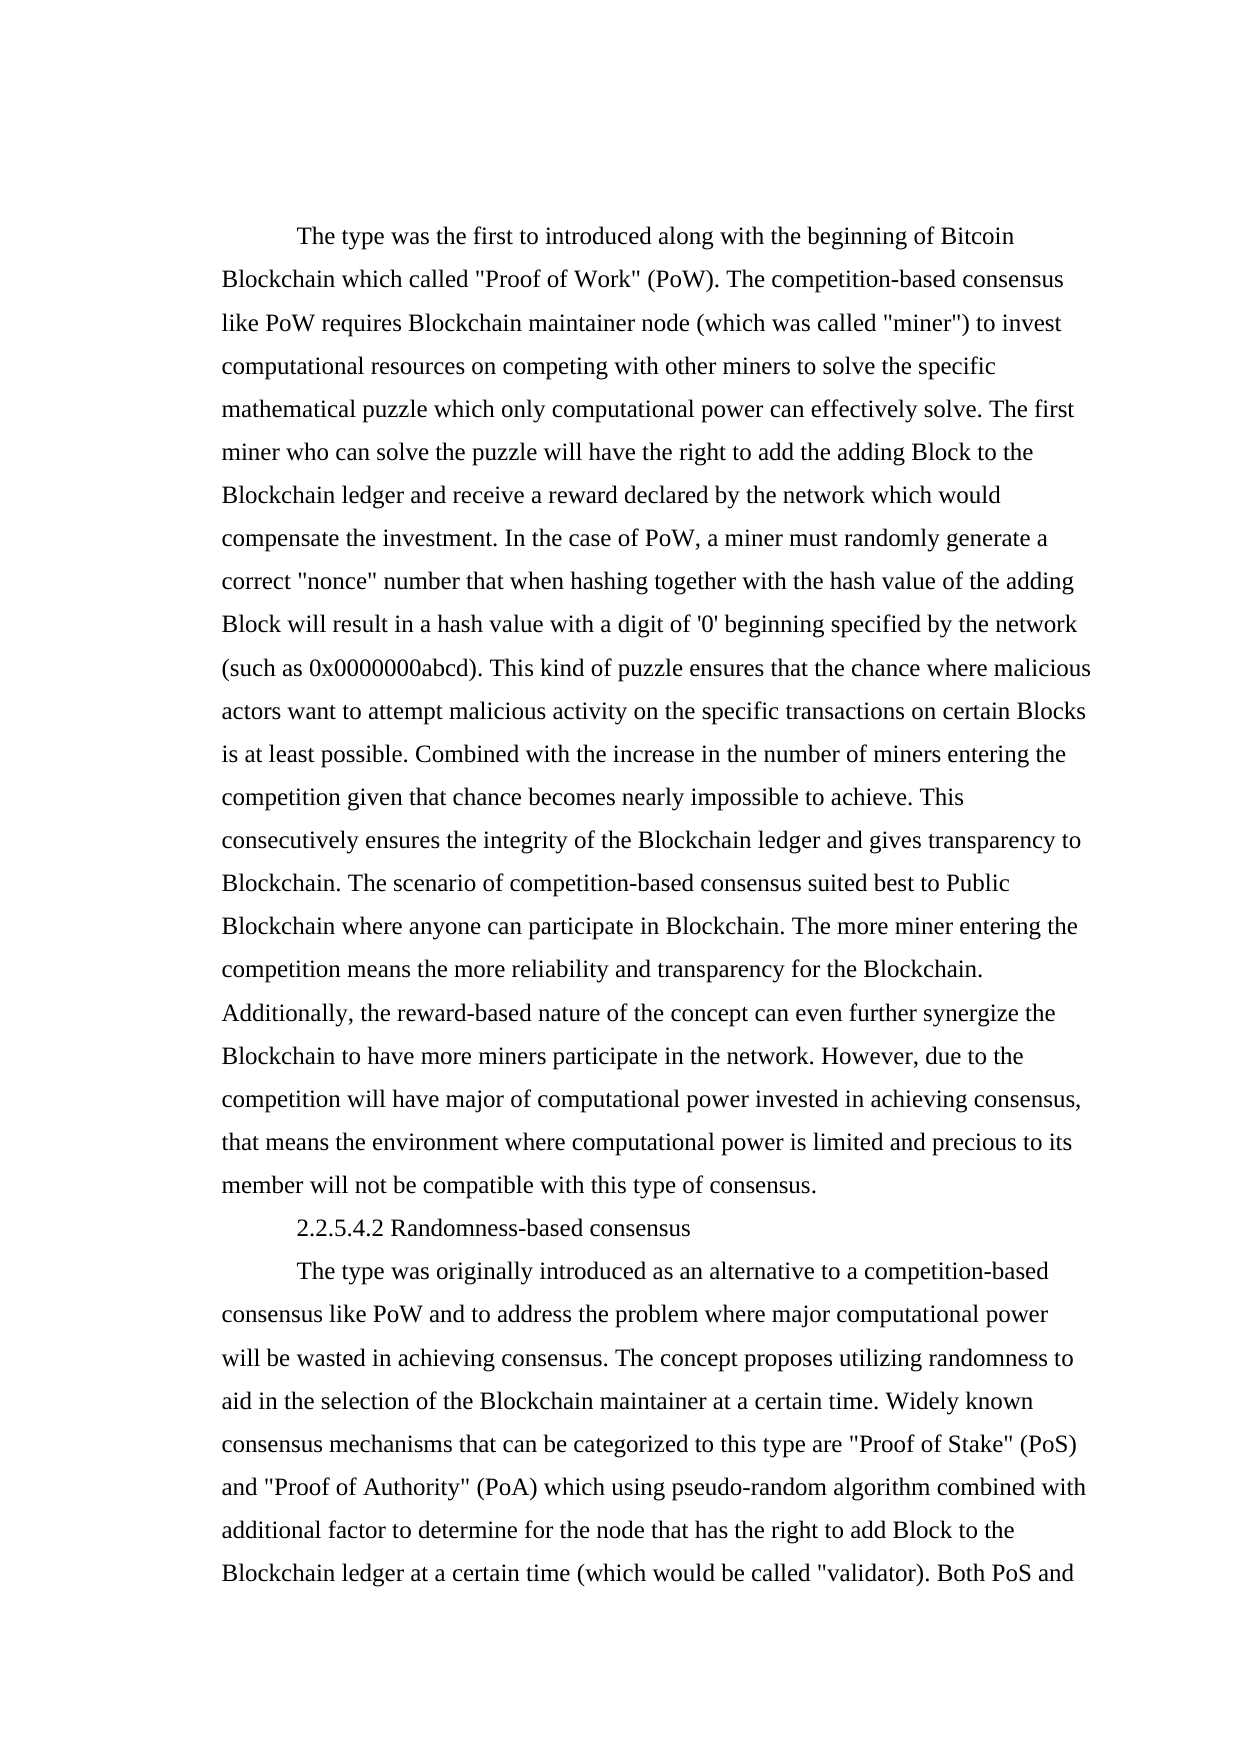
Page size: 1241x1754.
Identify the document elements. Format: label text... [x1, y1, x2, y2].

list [221, 1256, 1092, 1587]
list The type was the first to introduced along with the beginning of Bitcoin Blockchain which called "Proof of Work" (PoW). The competition-based consensus like PoW requires Blockchain maintainer node (which was called "miner") to invest computational resources on competing with other miners to solve the specific mathematical puzzle which only computational power can effectively solve. The first miner who can solve the puzzle will have the right to add the adding Block to the Blockchain ledger and receive a reward declared by the network which would compensate the investment. In the case of PoW, a miner must randomly generate a correct "nonce" number that when hashing together with the hash value of the adding Block will result in a hash value with a digit of '0' beginning specified by the network (such as 0x0000000abcd). This kind of puzzle ensures that the chance where malicious actors want to attempt malicious activity on the specific transactions on certain Blocks is at least possible. Combined with the increase in the number of miners entering the competition given that chance becomes nearly impossible to achieve. This consecutively ensures the integrity of the Blockchain ledger and gives transparency to Blockchain. The scenario of competition-based consensus suited best to Public Blockchain where anyone can participate in Blockchain. The more miner entering the competition means the more reliability and transparency for the Blockchain. Additionally, the reward-based nature of the concept can even further synergize the Blockchain to have more miners participate in the network. However, due to the competition will have major of computational power invested in achieving consensus, that means the environment where computational power is limited and precious to its member will not be compatible with this type of consensus. [221, 221, 1092, 1199]
list 2.2.5.4.2 Randomness-based consensus [221, 1213, 1092, 1242]
